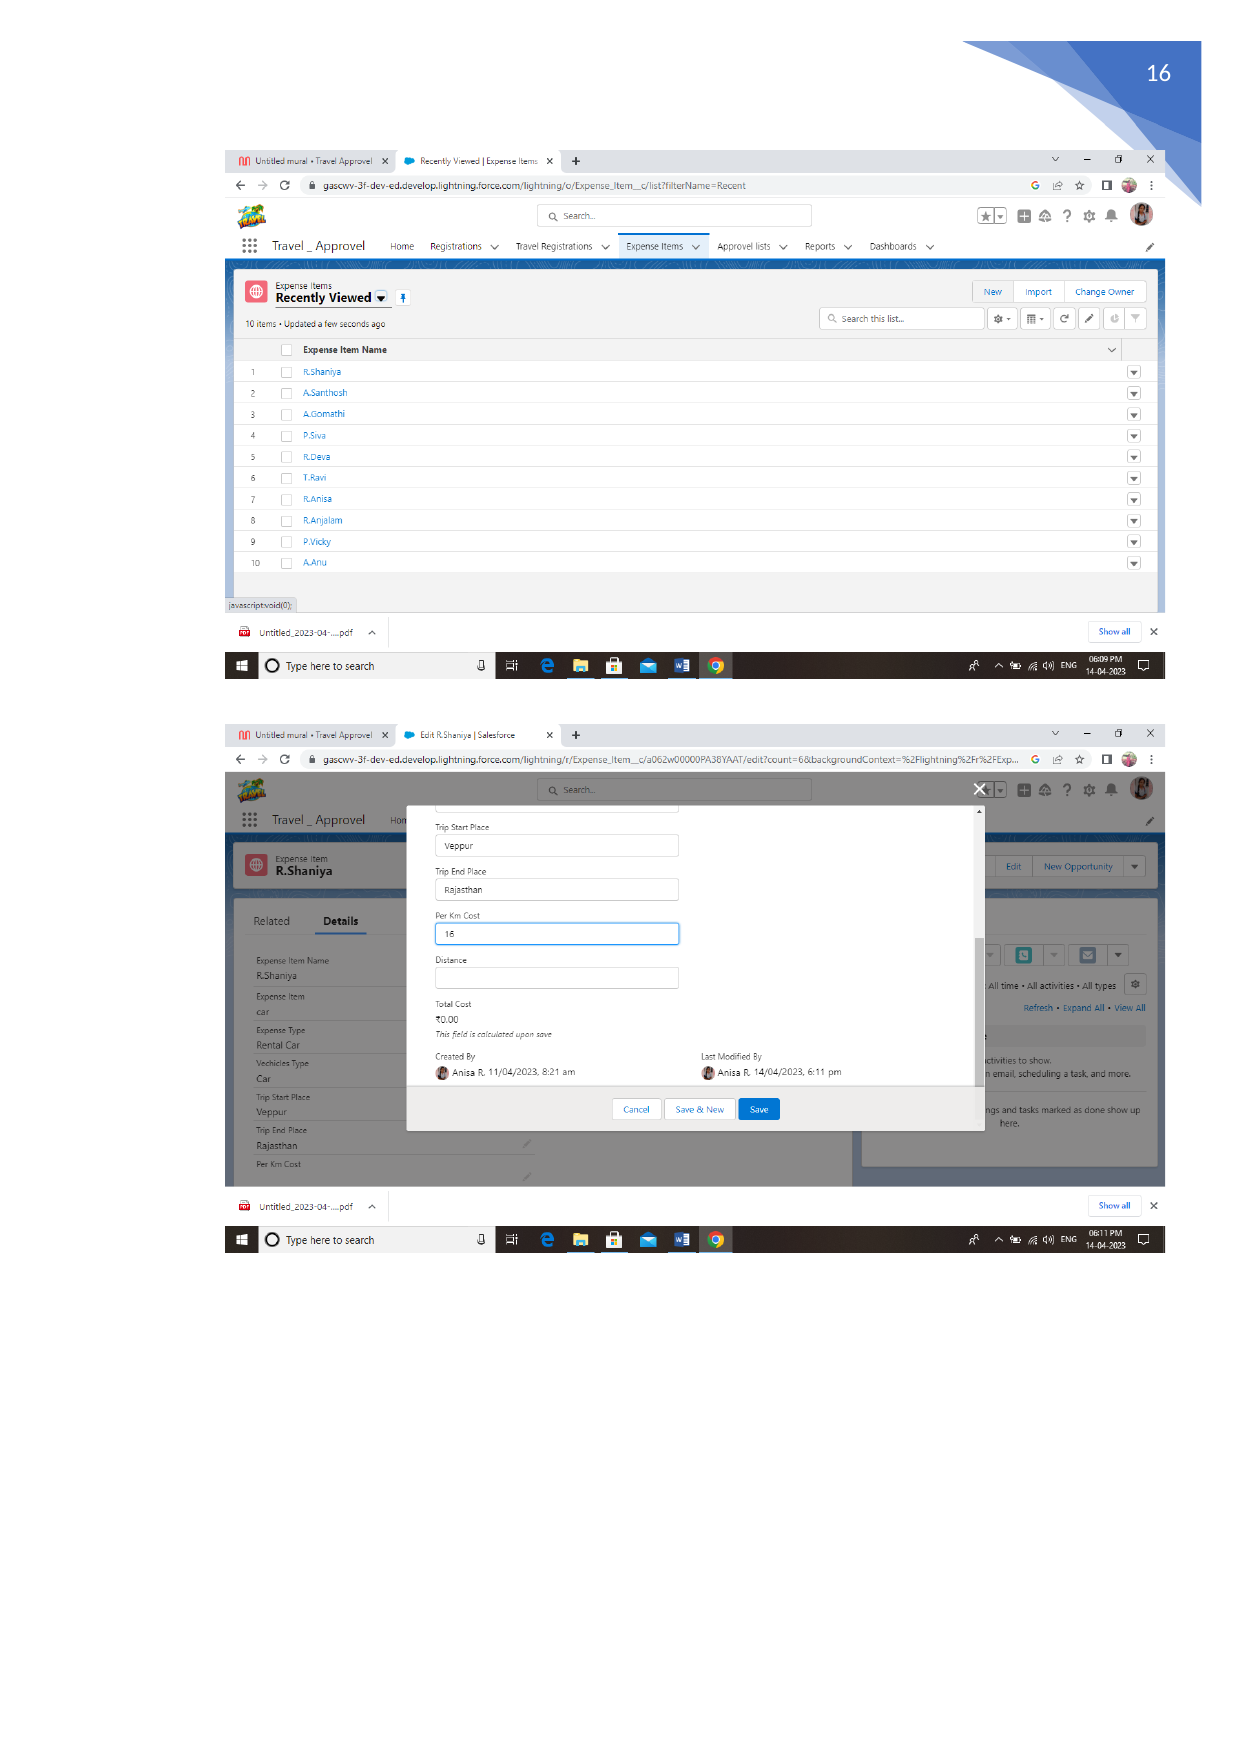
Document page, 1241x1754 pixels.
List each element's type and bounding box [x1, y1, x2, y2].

picture [225, 724, 1166, 1253]
picture [225, 41, 1202, 679]
